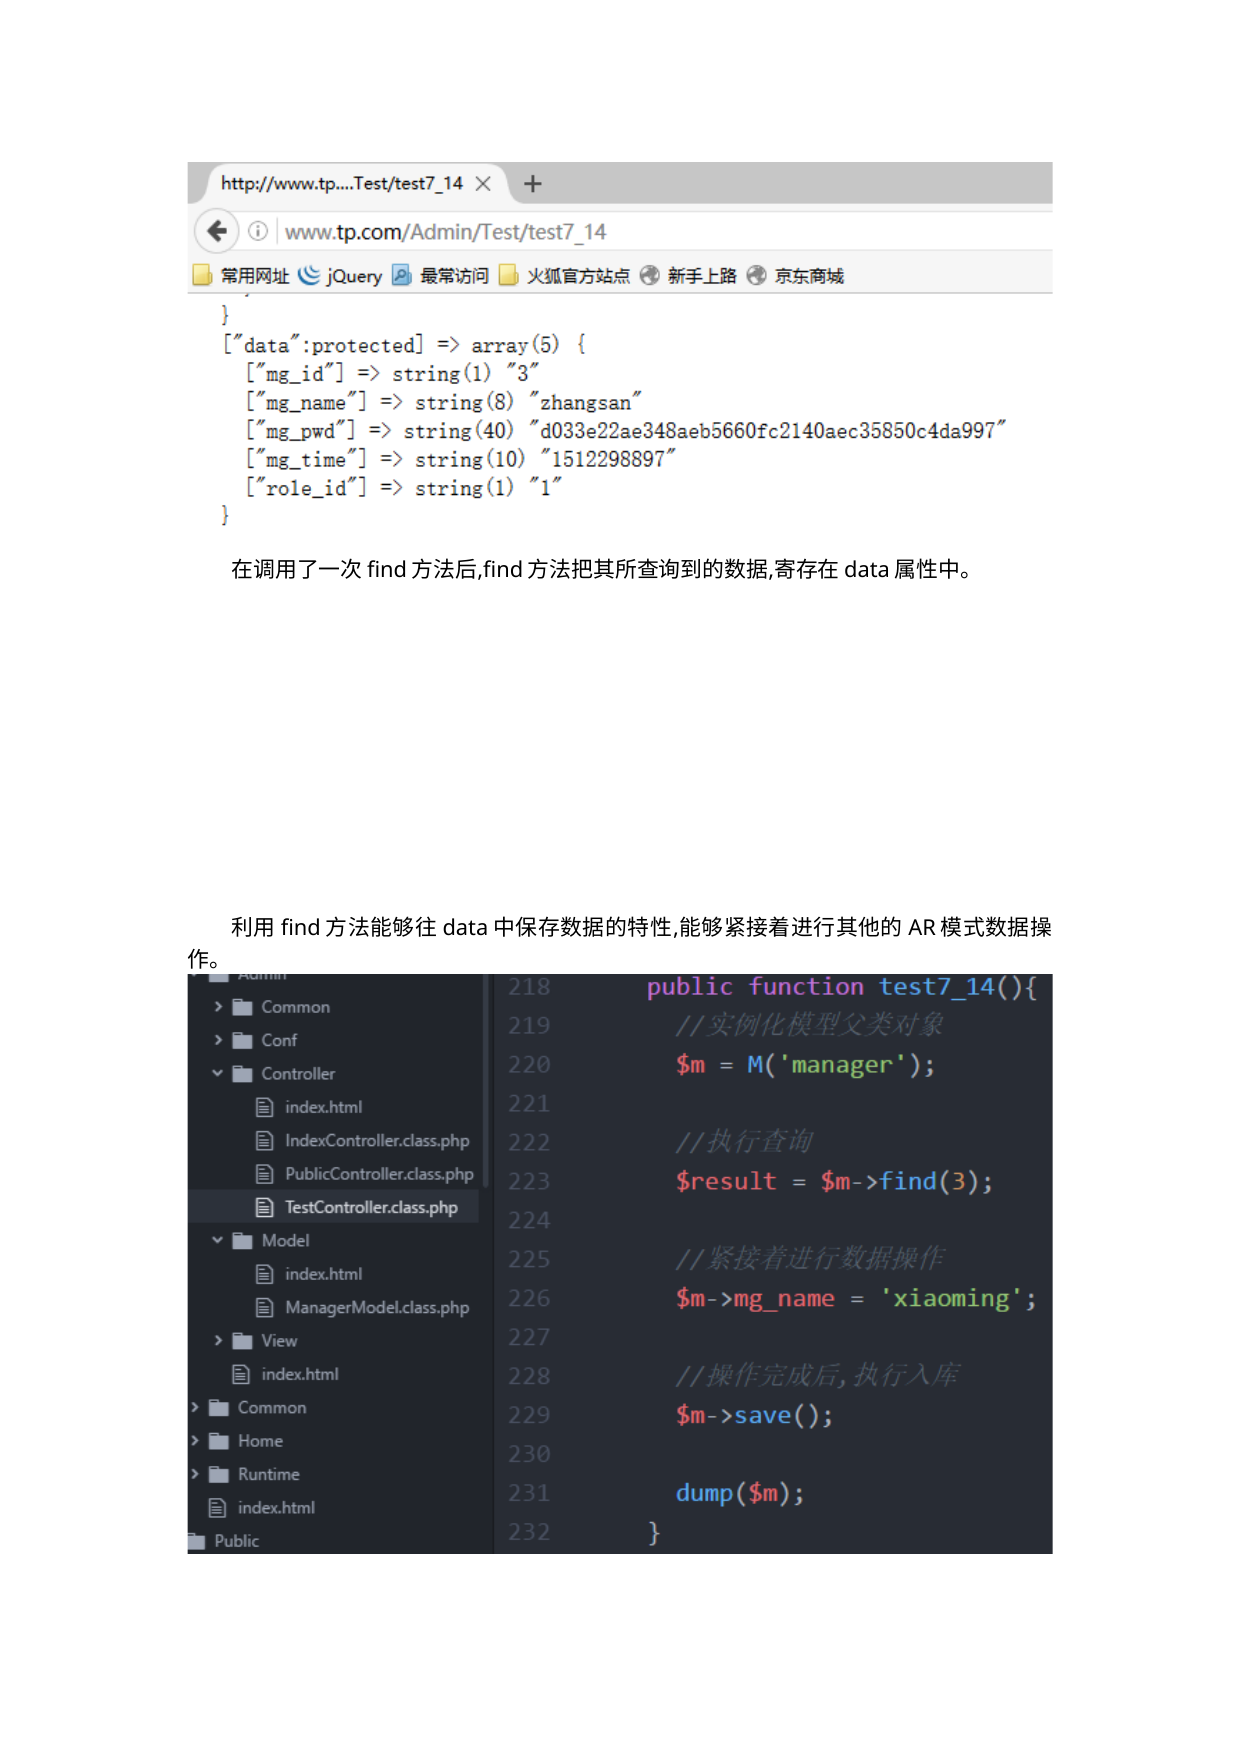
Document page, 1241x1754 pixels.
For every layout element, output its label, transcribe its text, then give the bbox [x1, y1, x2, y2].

text 在调用了一次find方法后,find方法把其所查询到的数据,寄存在data属性中。 [187, 552, 1053, 584]
text 利用find方法能够往data中保存数据的特性,能够紧接着进行其他的AR模式数据操作。 [187, 909, 1053, 974]
picture [187, 162, 1053, 534]
picture [187, 974, 1053, 1554]
